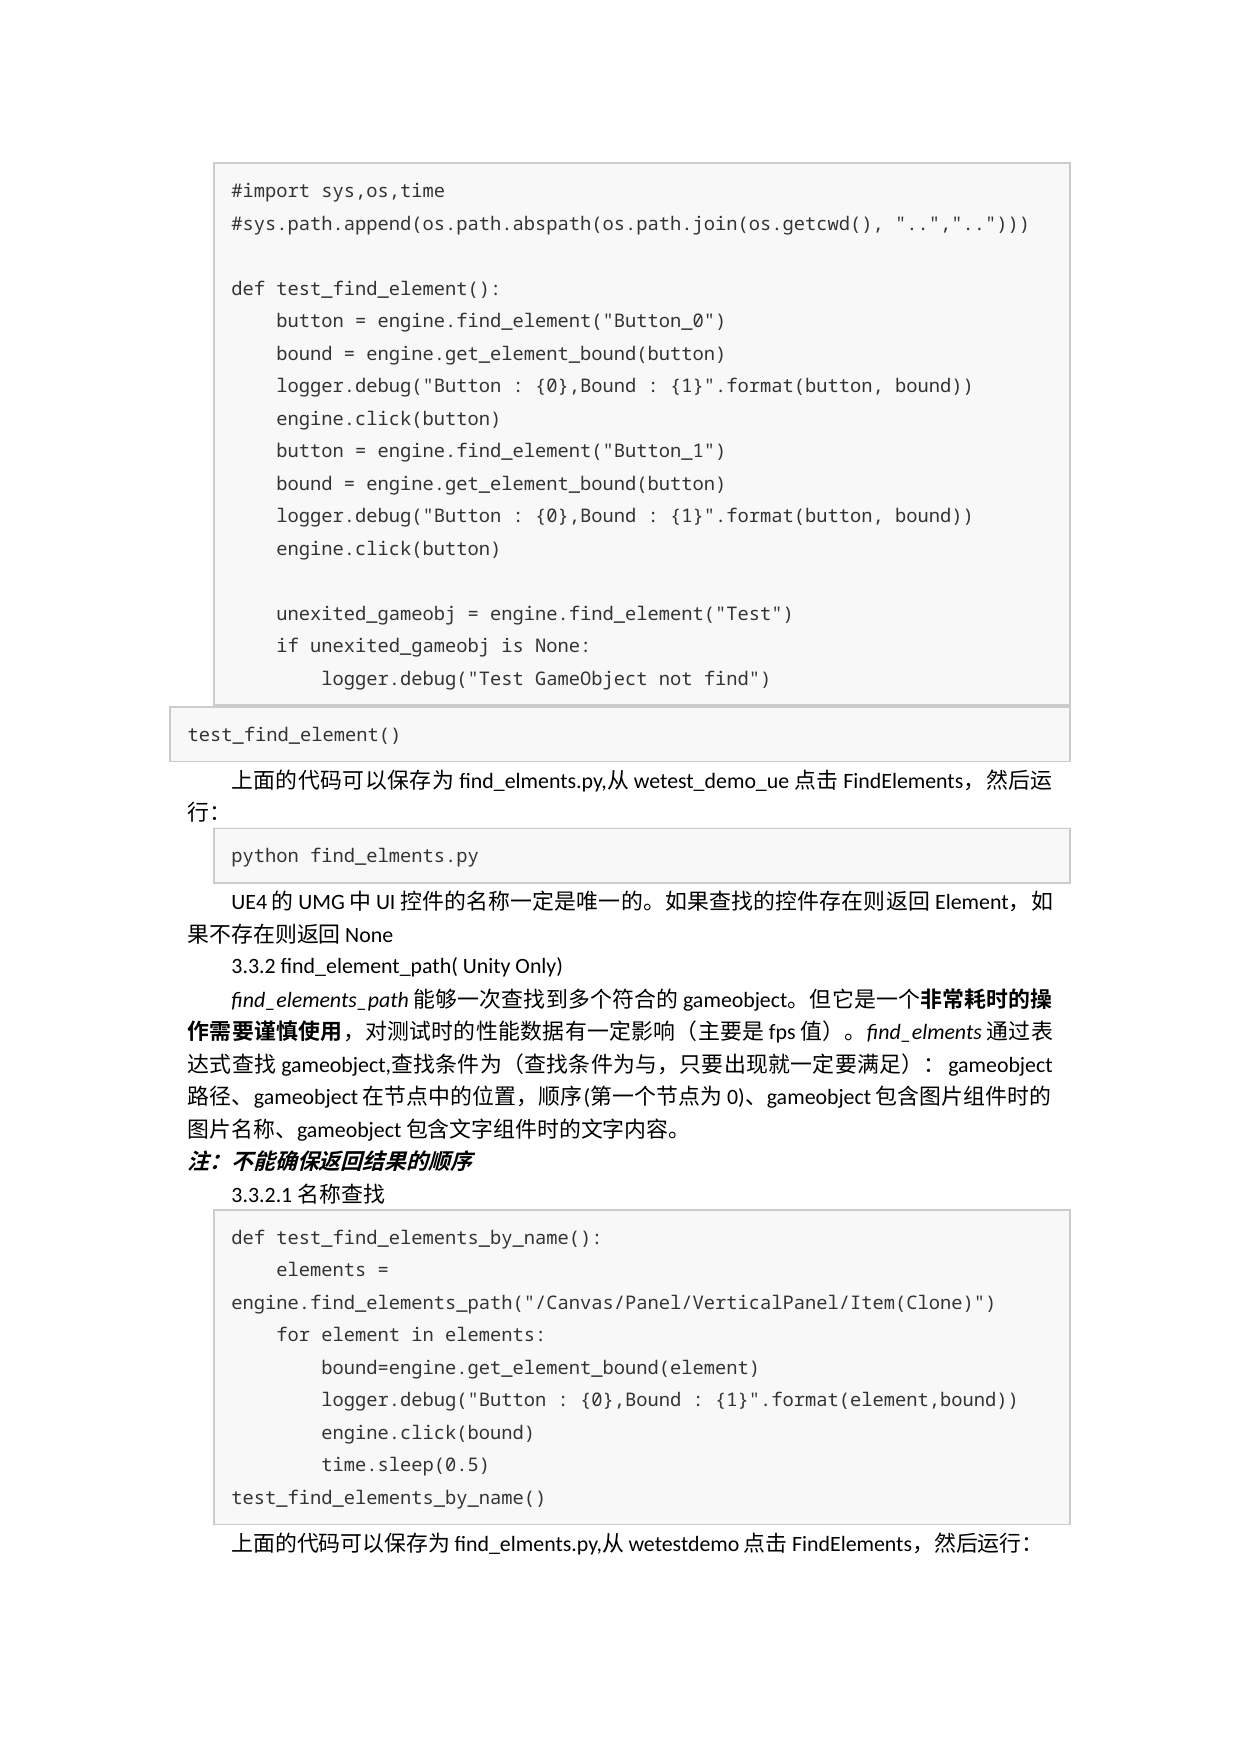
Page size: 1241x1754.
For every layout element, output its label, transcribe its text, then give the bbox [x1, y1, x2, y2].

text #sys.path.append(os.path.abspath(os.path.join(os.getcwd(), "..",".."))) [215, 194, 1069, 227]
text def test_find_elements_by_name(): [215, 1211, 1069, 1241]
text UE4的UMG中UI控件的名称一定是唯一的。如果查找的控件存在则返回Element，如果不存在则返回None [187, 884, 1053, 949]
text unexited_gameobj = engine.find_element("Test") [215, 584, 1069, 617]
list 3.3.2 find_element_path( Unity Only) [187, 949, 1053, 981]
text python find_elments.py [215, 829, 1069, 882]
text button = engine.find_element("Button_0") [215, 292, 1069, 324]
text engine.click(button) [215, 389, 1069, 422]
text bound=engine.get_element_bound(element) [215, 1339, 1069, 1371]
text engine.click(button) [215, 519, 1069, 552]
text def test_find_element(): [215, 259, 1069, 292]
text #import sys,os,time [215, 164, 1069, 194]
text time.sleep(0.5) [215, 1436, 1069, 1469]
list 3.3.2.1 名称查找 [187, 1176, 1053, 1209]
text logger.debug("Button : {0},Bound : {1}".format(button, bound)) [215, 357, 1069, 389]
text test_find_elements_by_name() [215, 1469, 1069, 1524]
text bound = engine.get_element_bound(button) [215, 324, 1069, 357]
text if unexited_gameobj is None: [215, 617, 1069, 649]
text logger.debug("Test GameObject not find") [215, 649, 1069, 704]
text logger.debug("Button : {0},Bound : {1}".format(element,bound)) [215, 1371, 1069, 1404]
text test_find_element() [171, 708, 1069, 761]
text for element in elements: [215, 1306, 1069, 1339]
text 上面的代码可以保存为find_elments.py,从wetestdemo点击FindElements，然后运行： [187, 1525, 1053, 1558]
text 上面的代码可以保存为find_elments.py,从wetest_demo_ue点击FindElements，然后运行： [187, 762, 1053, 827]
text logger.debug("Button : {0},Bound : {1}".format(button, bound)) [215, 487, 1069, 519]
text find_elements_path能够一次查找到多个符合的gameobject。但它是一个非常耗时的操作需要谨慎使用，对测试时的性能数据有一定影响（主要是fps值）。find_elments通过表达式查找gameobject,查找条件为（查找条件为与，只要出现就一定要满足）：gameobject路径、gameobject在节点中的位置，顺序(第一个节点为0)、gameobject包含图片组件时的图片名称、gameobject包含文字组件时的文字内容。 注：不能确保返回结果的顺序 [187, 981, 1053, 1176]
text elements = engine.find_elements_path("/Canvas/Panel/VerticalPanel/Item(Clone)") [215, 1241, 1069, 1306]
text engine.click(bound) [215, 1404, 1069, 1436]
text bound = engine.get_element_bound(button) [215, 454, 1069, 487]
text button = engine.find_element("Button_1") [215, 422, 1069, 454]
